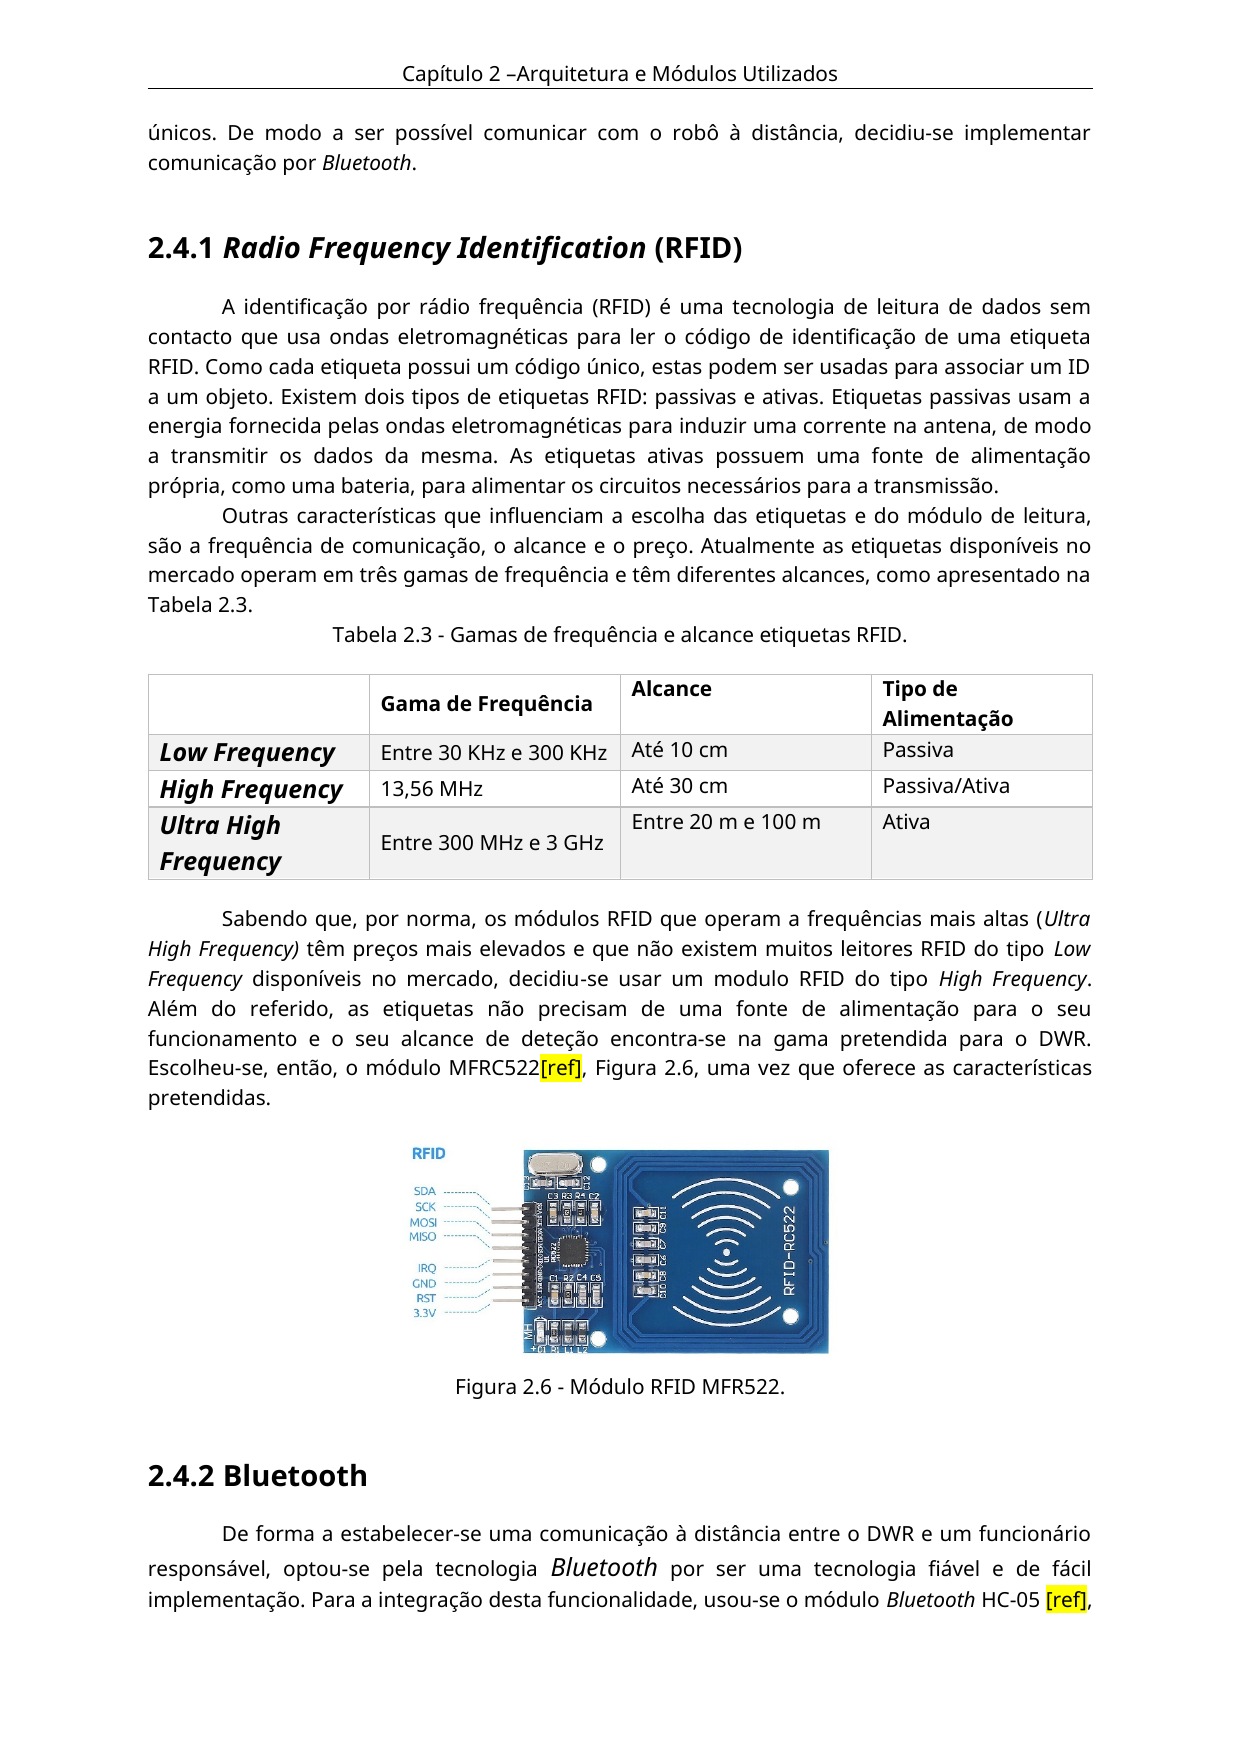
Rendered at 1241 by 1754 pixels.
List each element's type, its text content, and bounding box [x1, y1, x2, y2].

table_cell Low Frequency [149, 735, 369, 770]
table_header [149, 675, 369, 734]
text A identificação por rádio frequência (RFID) é uma tecnologia de leitura de dados sem contacto que usa ondas eletromagnéticas para ler o código de identificação de uma etiqueta RFID. Como cada etiqueta possui um código único, estas podem ser usadas para associar um ID a um objeto. Existem dois tipos de etiquetas RFID: passivas e ativas. Etiquetas passivas usam a energia fornecida pelas ondas eletromagnéticas para induzir uma corrente na antena, de modo a transmitir os dados da mesma. As etiquetas ativas possuem uma fonte de alimentação própria, como uma bateria, para alimentar os circuitos necessários para a transmissão. [148, 292, 1092, 499]
subtitle Radio Frequency Identification (RFID) [148, 228, 1092, 267]
text Tabela 2.3 - Gamas de frequência e alcance etiquetas RFID. [148, 620, 1092, 648]
subtitle Bluetooth [148, 1455, 1092, 1494]
text Outras características que influenciam a escolha das etiquetas e do módulo de leitura, são a frequência de comunicação, o alcance e o preço. Atualmente as etiquetas disponíveis no mercado operam em três gamas de frequência e têm diferentes alcances, como apresentado na Tabela 2.3. [148, 501, 1092, 619]
text Figura . - Módulo RFID MFR522. [148, 1372, 1092, 1401]
table_header Alcance [621, 675, 871, 734]
table_cell Até 10 cm [621, 735, 871, 770]
table_cell Ativa [872, 808, 1092, 878]
table_cell Passiva [872, 735, 1092, 770]
table_cell Até 30 cm [621, 771, 871, 806]
table_cell Ultra High Frequency [149, 808, 369, 878]
table_cell 13,56 MHz [370, 771, 620, 806]
table_cell Entre 30 KHz e 300 KHz [370, 735, 620, 770]
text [148, 1519, 1092, 1613]
picture [402, 1137, 839, 1360]
table_header Tipo de Alimentação [872, 675, 1092, 734]
table_cell High Frequency [149, 771, 369, 806]
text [148, 118, 1092, 176]
table_header Gama de Frequência [370, 675, 620, 734]
table_cell Passiva/Ativa [872, 771, 1092, 806]
table_cell Entre 300 MHz e 3 GHz [370, 808, 620, 878]
table_cell Entre 20 m e 100 m [621, 808, 871, 878]
